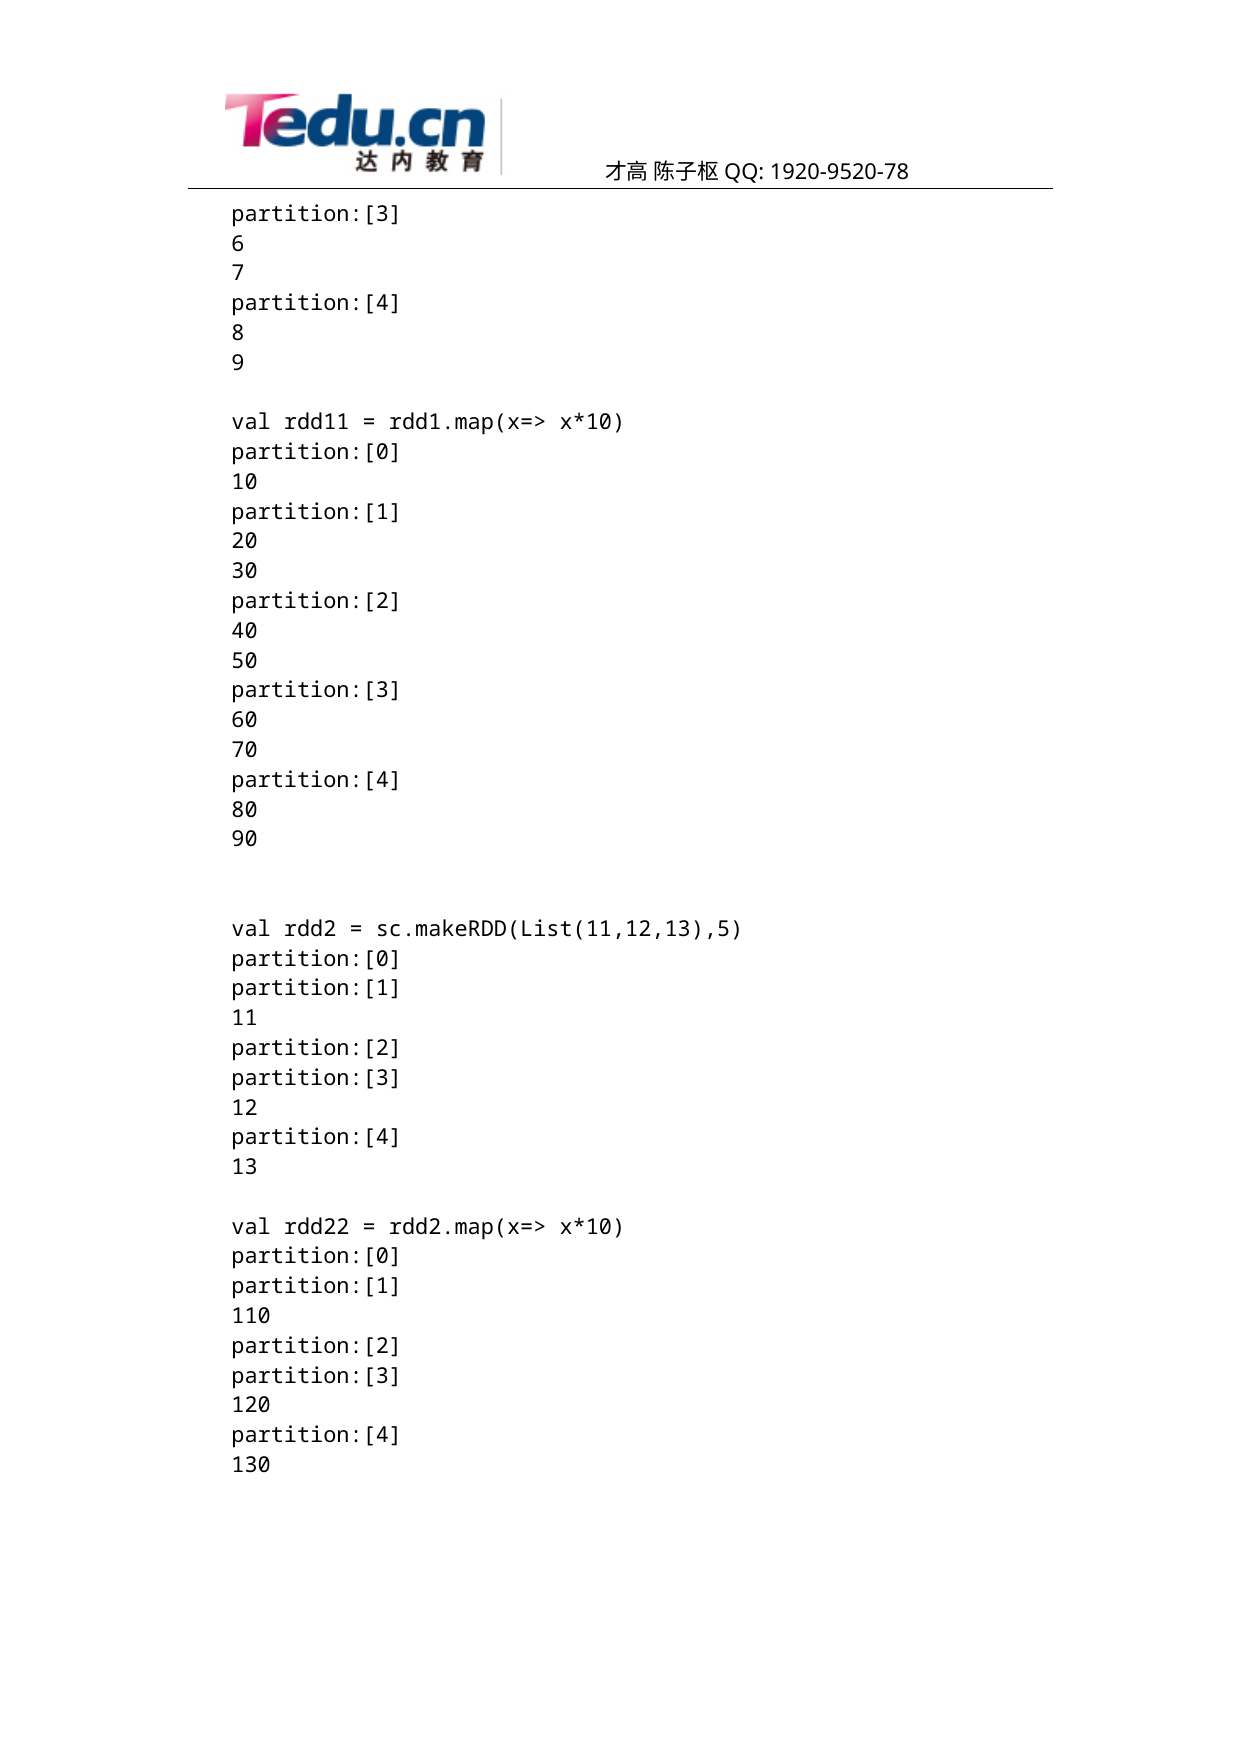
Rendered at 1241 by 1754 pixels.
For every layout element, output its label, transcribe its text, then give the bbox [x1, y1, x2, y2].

text 30 [187, 555, 1053, 585]
text 110 [187, 1300, 1053, 1330]
text partition:[0] [187, 1241, 1053, 1270]
text partition:[3] [187, 1062, 1053, 1092]
text 10 [187, 466, 1053, 496]
text partition:[1] [187, 1270, 1053, 1300]
text 6 [187, 228, 1053, 257]
text partition:[4] [187, 764, 1053, 794]
text partition:[2] [187, 585, 1053, 615]
text partition:[3] [187, 674, 1053, 704]
text 120 [187, 1389, 1053, 1419]
text partition:[2] [187, 1330, 1053, 1360]
text 20 [187, 526, 1053, 555]
text partition:[3] [187, 1360, 1053, 1389]
text val rdd11 = rdd1.map(x=> x*10) [187, 406, 1053, 436]
text 50 [187, 645, 1053, 674]
text partition:[1] [187, 496, 1053, 526]
text partition:[4] [187, 287, 1053, 317]
text partition:[4] [187, 1419, 1053, 1449]
text partition:[1] [187, 972, 1053, 1002]
text 11 [187, 1002, 1053, 1032]
text 13 [187, 1151, 1053, 1181]
text 60 [187, 704, 1053, 734]
text 40 [187, 615, 1053, 645]
text 9 [187, 347, 1053, 377]
text 12 [187, 1092, 1053, 1121]
text val rdd2 = sc.makeRDD(List(11,12,13),5) [187, 913, 1053, 943]
text val rdd22 = rdd2.map(x=> x*10) [187, 1211, 1053, 1241]
text partition:[0] [187, 436, 1053, 466]
text 90 [187, 823, 1053, 853]
text 80 [187, 794, 1053, 823]
text partition:[4] [187, 1121, 1053, 1151]
picture [225, 88, 507, 180]
text 7 [187, 257, 1053, 287]
text 70 [187, 734, 1053, 764]
text partition:[2] [187, 1032, 1053, 1062]
text 130 [187, 1449, 1053, 1479]
text 8 [187, 317, 1053, 347]
text partition:[3] [187, 198, 1053, 228]
text partition:[0] [187, 943, 1053, 972]
